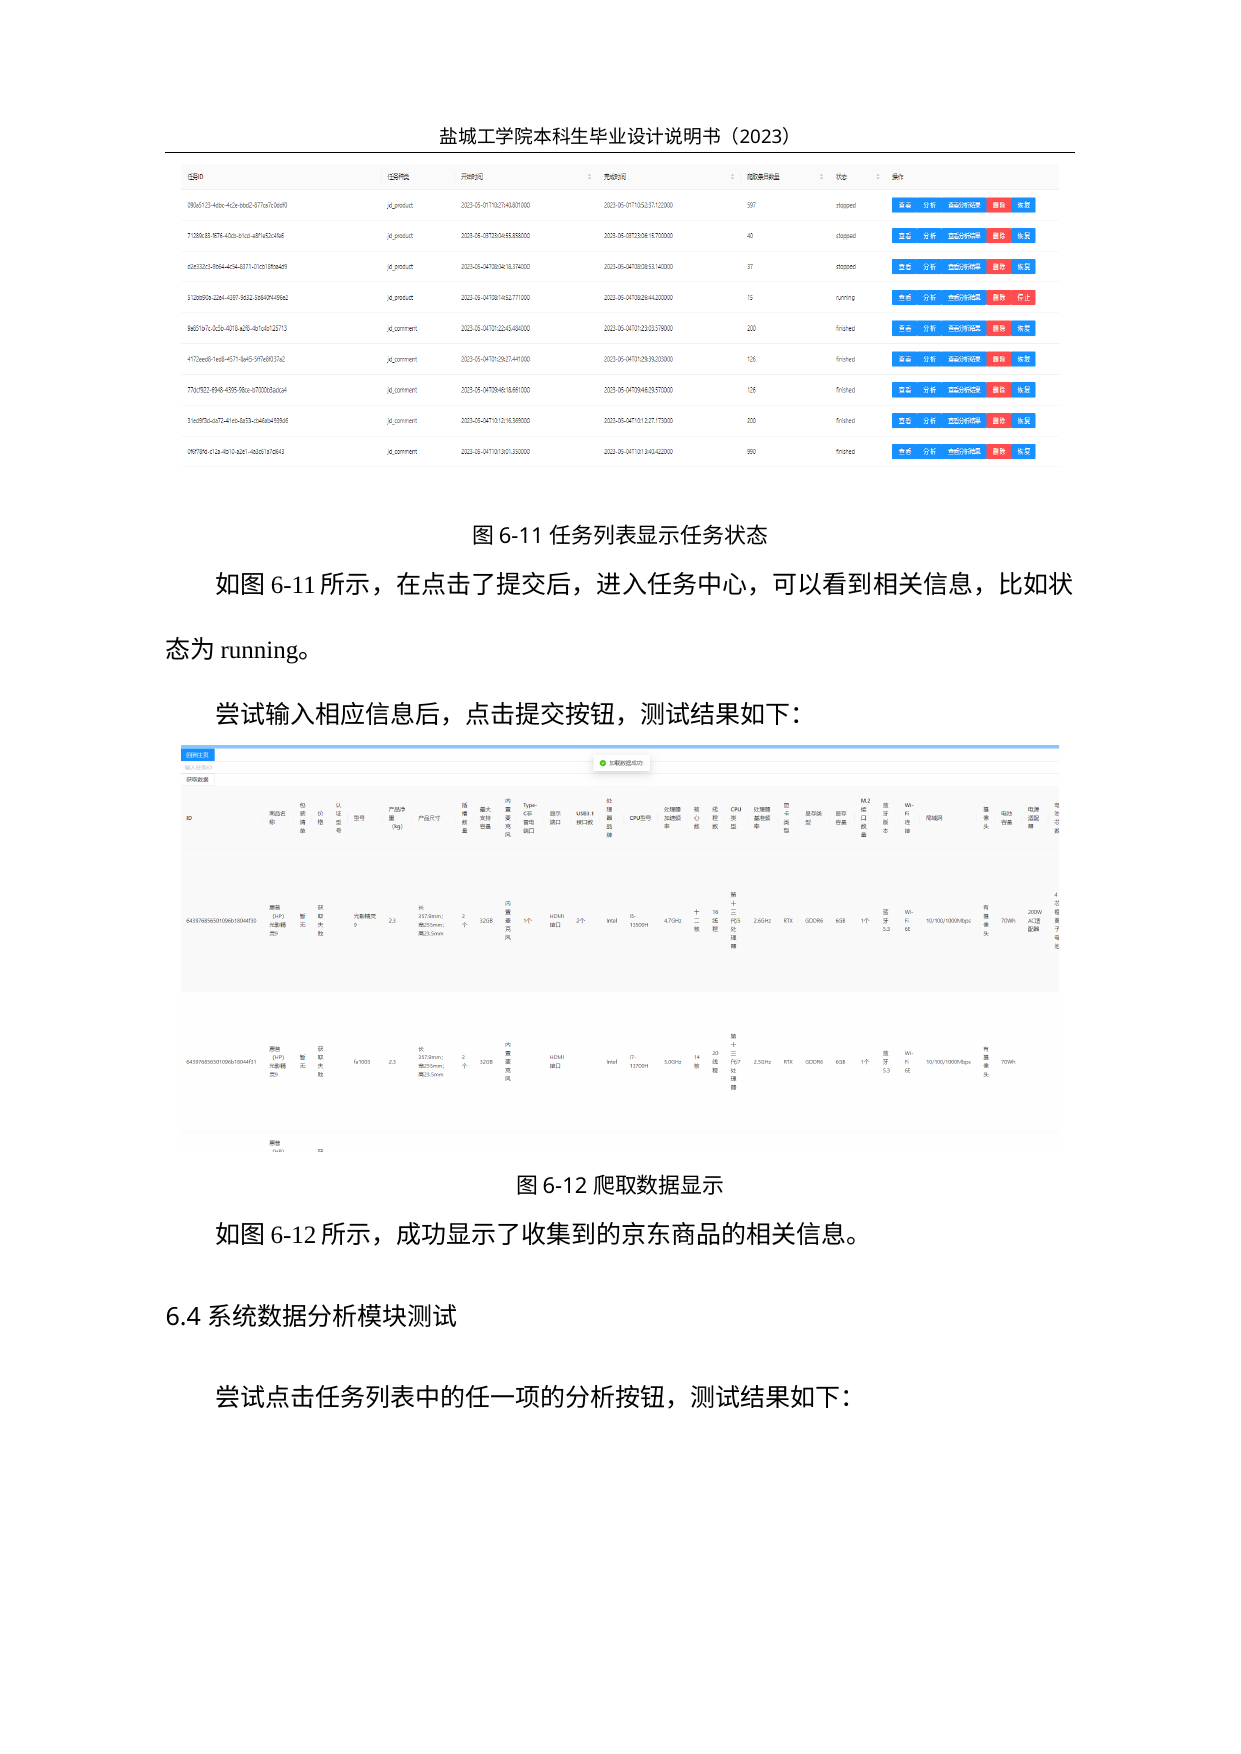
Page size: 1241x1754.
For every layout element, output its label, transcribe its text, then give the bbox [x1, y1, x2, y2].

text 图6-12 爬取数据显示 [165, 1168, 1075, 1200]
subtitle 6.4 系统数据分析模块测试 [165, 1282, 1075, 1347]
text 尝试输入相应信息后，点击提交按钮，测试结果如下： [165, 680, 1075, 745]
text 如图6-11所示，在点击了提交后，进入任务中心，可以看到相关信息，比如状态为running。 [165, 550, 1075, 680]
text 如图6-12所示，成功显示了收集到的京东商品的相关信息。 [165, 1200, 1075, 1265]
picture [181, 745, 1060, 1152]
text 尝试点击任务列表中的任一项的分析按钮，测试结果如下： [165, 1363, 1075, 1428]
text 图6-11 任务列表显示任务状态 [165, 518, 1075, 550]
picture [181, 160, 1059, 497]
